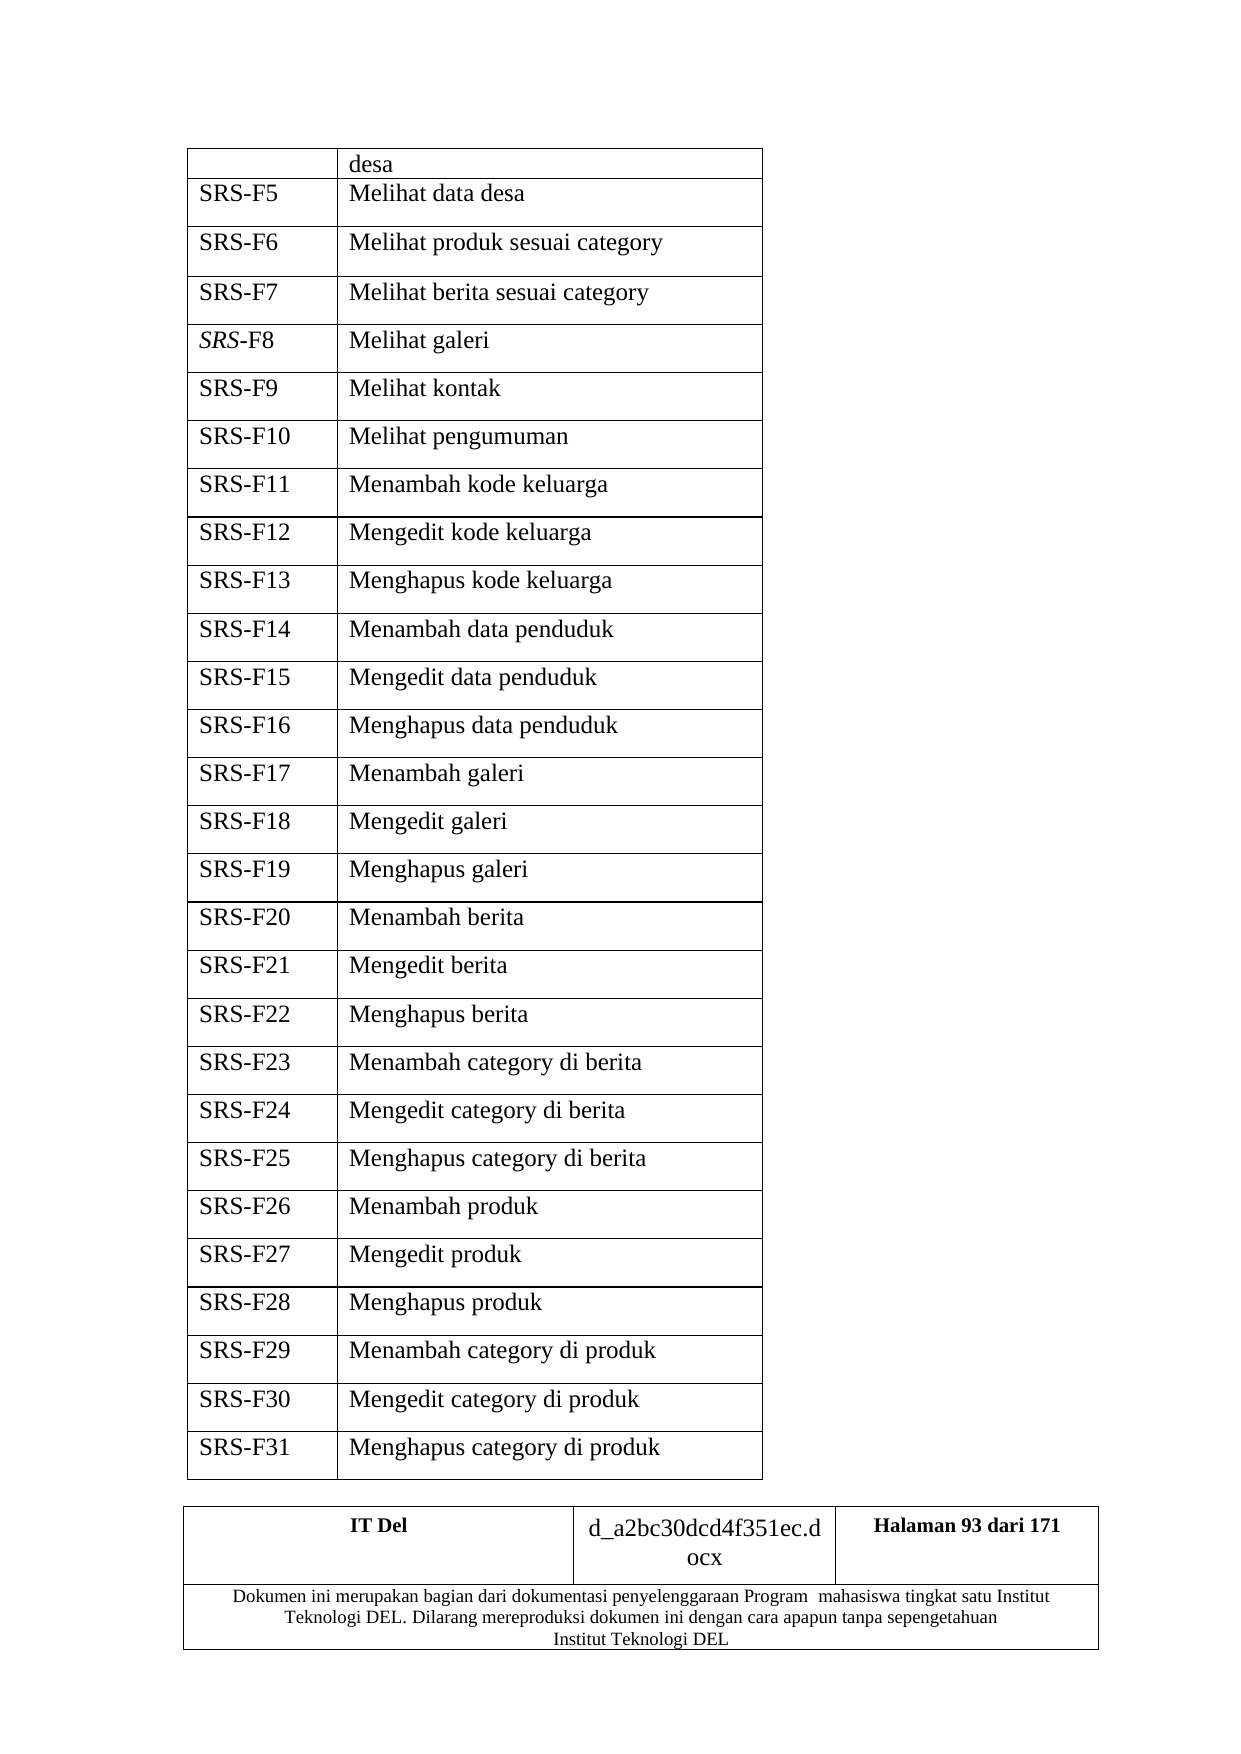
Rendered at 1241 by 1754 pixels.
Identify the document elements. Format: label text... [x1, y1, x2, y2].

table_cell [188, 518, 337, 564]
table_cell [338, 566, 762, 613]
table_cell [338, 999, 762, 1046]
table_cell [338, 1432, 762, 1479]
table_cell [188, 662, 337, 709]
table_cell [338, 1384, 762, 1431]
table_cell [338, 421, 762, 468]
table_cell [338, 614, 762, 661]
table_cell SRS-F8 [188, 325, 337, 372]
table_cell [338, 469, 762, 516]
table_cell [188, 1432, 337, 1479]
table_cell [338, 149, 762, 177]
table_cell Melihat kontak [338, 373, 762, 420]
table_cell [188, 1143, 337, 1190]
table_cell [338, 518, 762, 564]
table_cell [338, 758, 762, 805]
table_cell SRS-F6 [188, 227, 337, 276]
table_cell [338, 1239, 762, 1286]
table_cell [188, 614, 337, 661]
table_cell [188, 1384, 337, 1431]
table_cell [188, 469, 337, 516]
table_cell Melihat data desa [338, 179, 762, 226]
table_cell SRS-F4 [188, 149, 337, 177]
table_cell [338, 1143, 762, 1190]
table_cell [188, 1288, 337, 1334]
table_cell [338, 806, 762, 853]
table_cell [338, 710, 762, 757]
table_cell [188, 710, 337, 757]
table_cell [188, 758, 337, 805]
table_cell Melihat galeri [338, 325, 762, 372]
table_cell SRS-F7 [188, 277, 337, 324]
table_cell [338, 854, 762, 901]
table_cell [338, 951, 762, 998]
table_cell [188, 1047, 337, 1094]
table_cell Melihat berita sesuai category [338, 277, 762, 324]
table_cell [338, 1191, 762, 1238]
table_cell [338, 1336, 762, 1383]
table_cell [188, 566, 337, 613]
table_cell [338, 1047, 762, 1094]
table_cell Melihat produk sesuai category [338, 227, 762, 276]
table_cell SRS-F9 [188, 373, 337, 420]
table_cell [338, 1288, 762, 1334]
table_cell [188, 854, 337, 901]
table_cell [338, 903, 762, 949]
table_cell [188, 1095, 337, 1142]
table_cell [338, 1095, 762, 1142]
table_cell SRS-F5 [188, 179, 337, 226]
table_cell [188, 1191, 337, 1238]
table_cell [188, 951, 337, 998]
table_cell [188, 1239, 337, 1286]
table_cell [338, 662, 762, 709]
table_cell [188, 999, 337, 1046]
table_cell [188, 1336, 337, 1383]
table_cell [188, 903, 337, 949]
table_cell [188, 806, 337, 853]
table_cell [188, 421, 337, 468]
